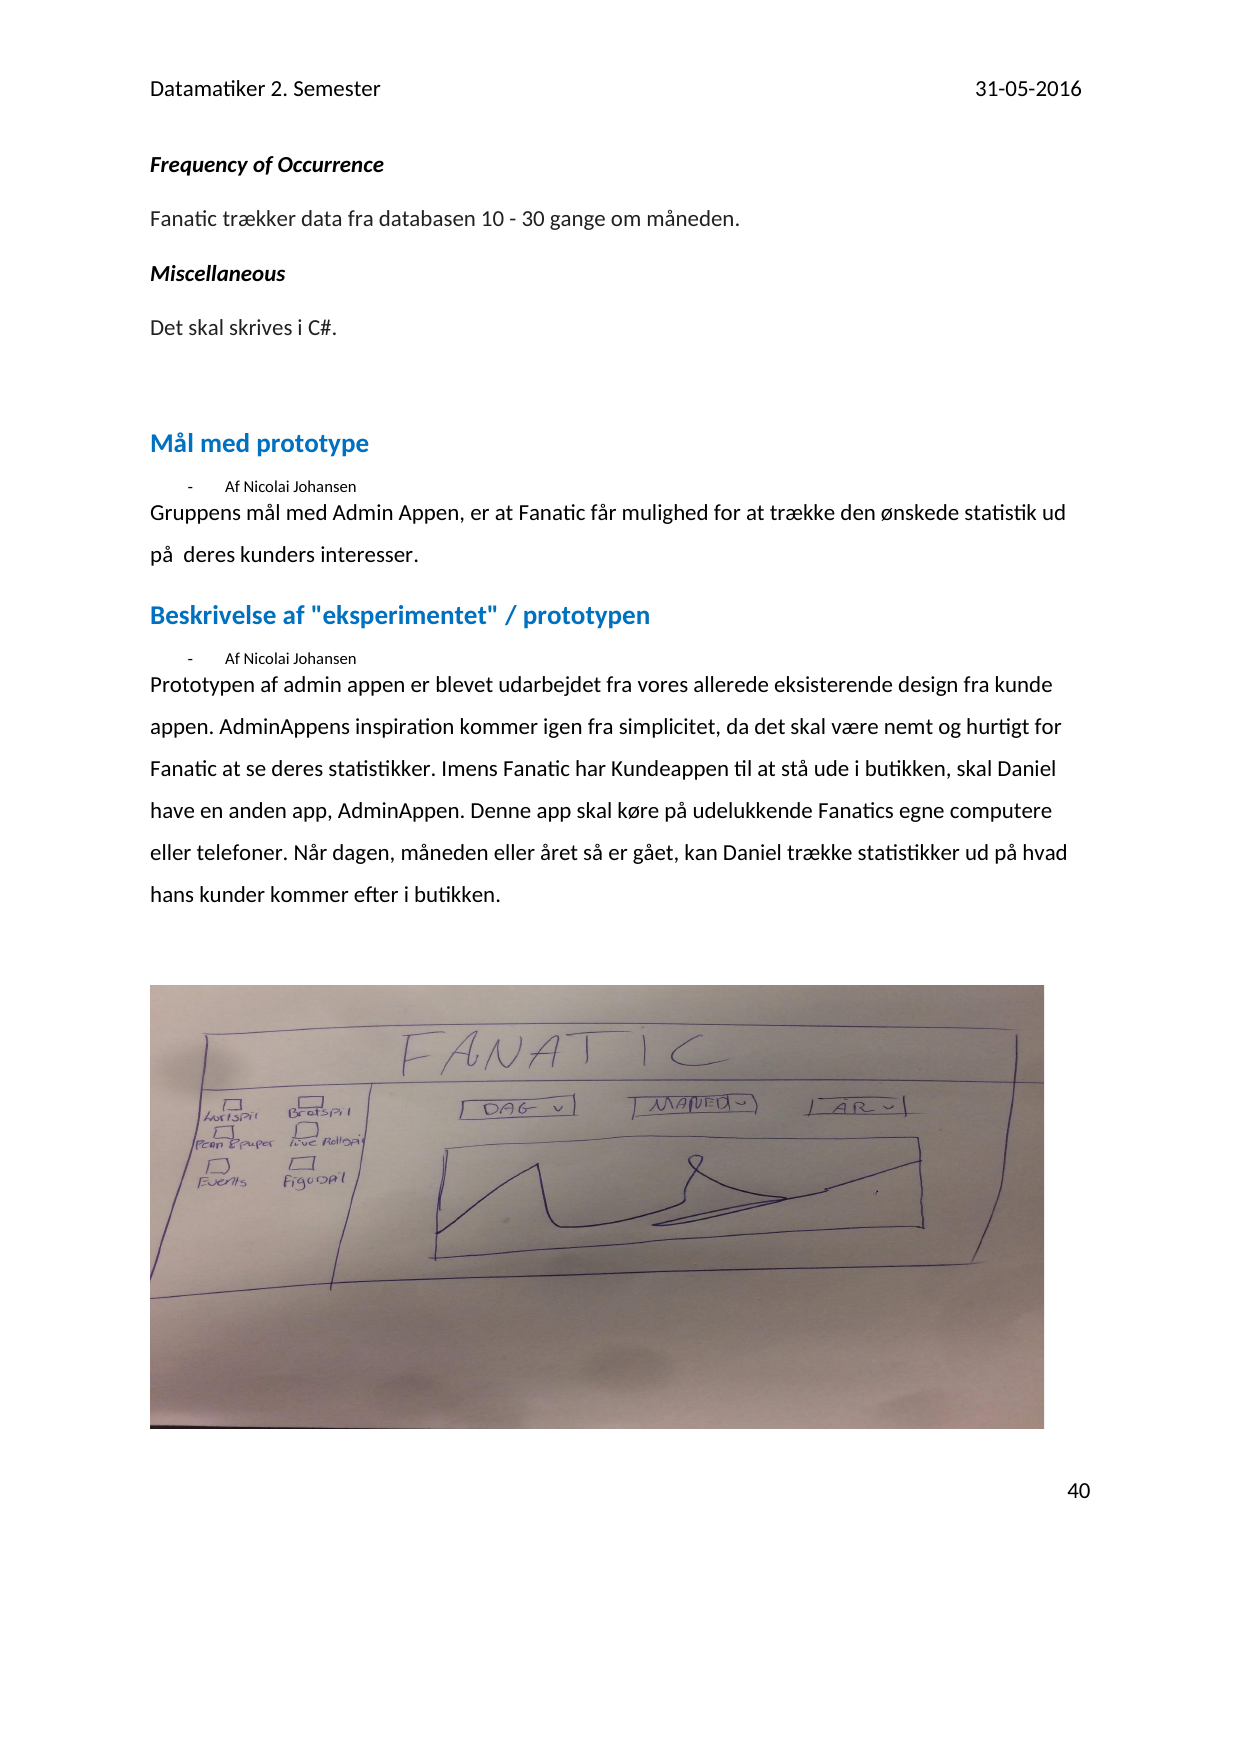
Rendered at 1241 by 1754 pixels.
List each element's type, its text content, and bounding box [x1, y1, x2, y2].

subtitle Beskrivelse af "eksperimentet" / prototypen [150, 598, 1090, 632]
picture [150, 985, 1045, 1429]
text Prototypen af admin appen er blevet udarbejdet fra vores allerede eksisterende design fra kunde appen. AdminAppens inspiration kommer igen fra simplicitet, da det skal være nemt og hurtigt for Fanatic at se deres statistikker. Imens Fanatic har Kundeappen til at stå ude i butikken, skal Daniel have en anden app, AdminAppen. Denne app skal køre på udelukkende Fanatics egne computere eller telefoner. Når dagen, måneden eller året så er gået, kan Daniel trække statistikker ud på hvad hans kunder kommer efter i butikken. [150, 670, 1090, 908]
list Af Nicolai Johansen [187, 476, 1090, 496]
subtitle Miscellaneous [150, 259, 1090, 287]
text Fanatic trækker data fra databasen 10 - 30 gange om måneden. [150, 204, 1090, 232]
subtitle Frequency of Occurrence [150, 150, 1090, 178]
text Gruppens mål med Admin Appen, er at Fanatic får mulighed for at trække den ønskede statistik ud på deres kunders interesser. [150, 498, 1090, 568]
list Af Nicolai Johansen [187, 648, 1090, 668]
subtitle Mål med prototype [150, 427, 1090, 459]
text Det skal skrives i C#. [150, 313, 1090, 341]
